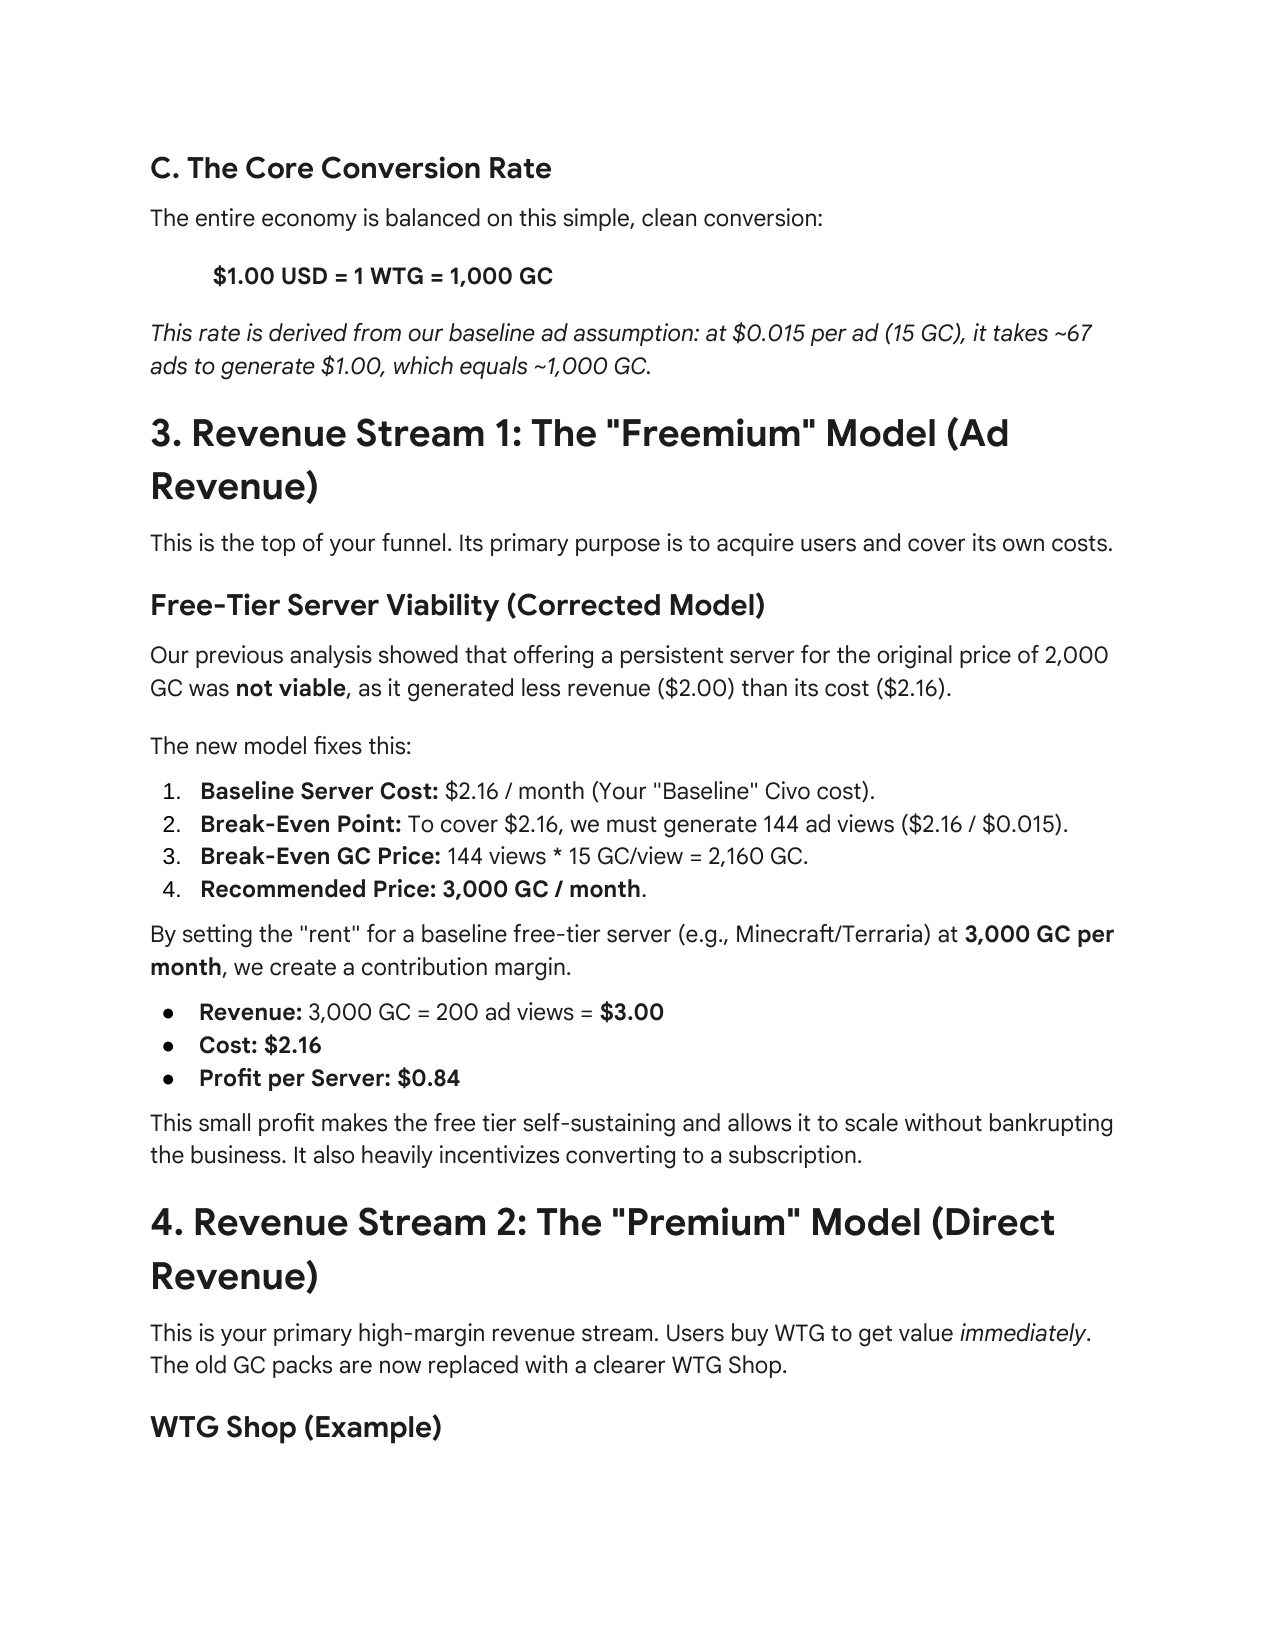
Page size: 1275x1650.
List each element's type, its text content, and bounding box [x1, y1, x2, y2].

list Revenue: 3,000 GC = 200 ad views = $3.00 [161, 998, 1125, 1027]
subtitle 4. Revenue Stream 2: The "Premium" Model (Direct Revenue) [150, 1199, 1125, 1300]
subtitle WTG Shop (Example) [150, 1409, 1125, 1446]
text Our previous analysis showed that offering a persistent server for the original price of 2,000 GC was not viable, as it generated less revenue ($2.00) than its cost ($2.16). [150, 641, 1125, 703]
list Baseline Server Cost: $2.16 / month (Your "Baseline" Civo cost). [162, 777, 1125, 806]
text By setting the "rent" for a baseline free-tier server (e.g., Minecraft/Terraria) at 3,000 GC per month, we create a contribution margin. [150, 920, 1125, 982]
list Cost: $2.16 [161, 1031, 1125, 1060]
list Profit per Server: $0.84 [161, 1064, 1125, 1092]
subtitle C. The Core Conversion Rate [150, 150, 1125, 187]
list Break-Even Point: To cover $2.16, we must generate 144 ad views ($2.16 / $0.015). [162, 810, 1125, 838]
text $1.00 USD = 1 WTG = 1,000 GC [212, 262, 1062, 291]
text This rate is derived from our baseline ad assumption: at $0.015 per ad (15 GC), it takes ~67 ads to generate $1.00, which equals ~1,000 GC. [150, 319, 1125, 381]
list Break-Even GC Price: 144 views * 15 GC/view = 2,160 GC. [162, 842, 1125, 871]
text This is your primary high-margin revenue stream. Users buy WTG to get value immediately. The old GC packs are now replaced with a clearer WTG Shop. [150, 1319, 1125, 1380]
text This is the top of your funnel. Its primary purpose is to acquire users and cover its own costs. [150, 529, 1125, 558]
text The entire economy is balanced on this simple, clean conversion: [150, 204, 1125, 233]
subtitle Free-Tier Server Viability (Corrected Model) [150, 587, 1125, 624]
text The new model fixes this: [150, 732, 1125, 761]
text This small profit makes the free tier self-sustaining and allows it to scale without bankrupting the business. It also heavily incentivizes converting to a subscription. [150, 1109, 1125, 1170]
list Recommended Price: 3,000 GC / month. [162, 875, 1125, 904]
subtitle 3. Revenue Stream 1: The "Freemium" Model (Ad Revenue) [150, 410, 1125, 511]
